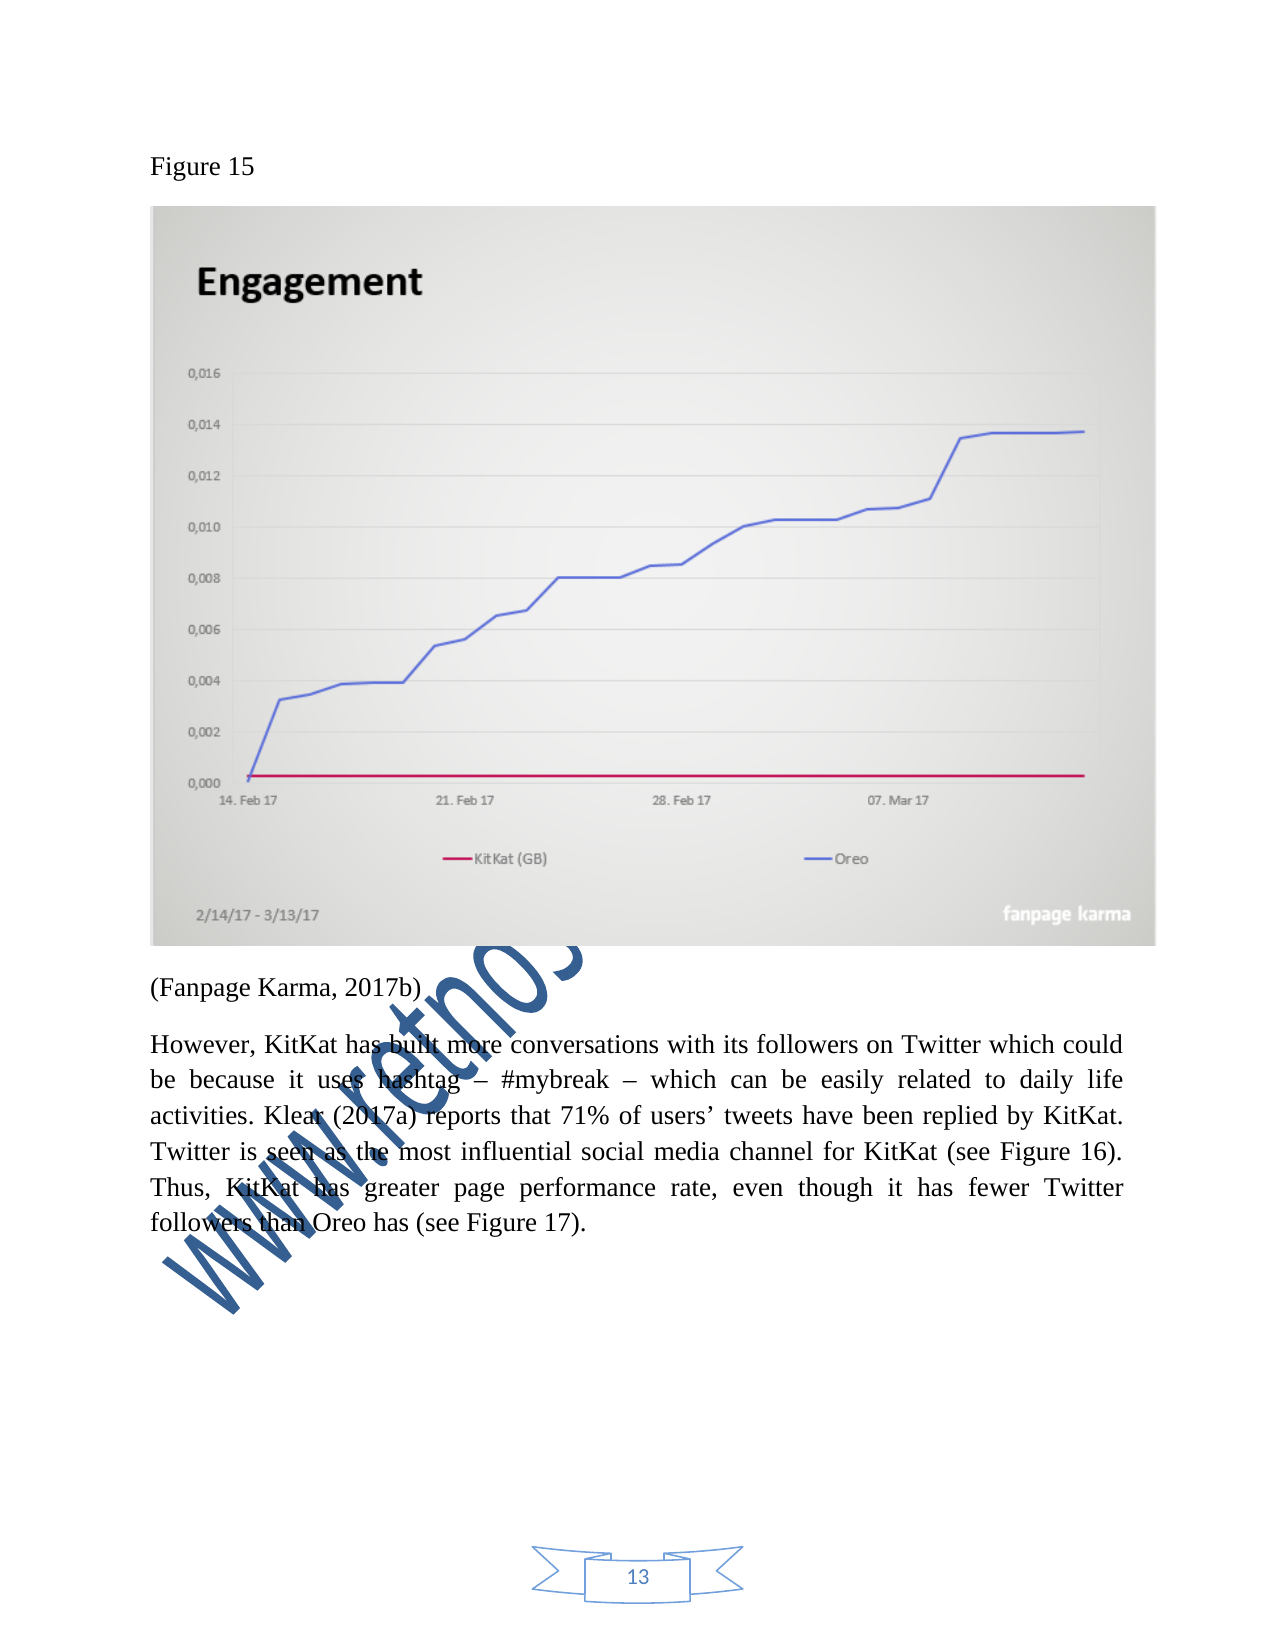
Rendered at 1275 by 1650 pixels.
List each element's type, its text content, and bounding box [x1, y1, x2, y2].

text Figure 15 [150, 150, 1125, 181]
text However, KitKat has built more conversations with its followers on Twitter which could be because it uses hashtag – #mybreak – which can be easily related to daily life activities. Klear (2017a) reports that 71% of users’ tweets have been replied by KitKat. Twitter is seen as the most influential social media channel for KitKat (see Figure 16). Thus, KitKat has greater page performance rate, even though it has fewer Twitter followers than Oreo has (see Figure 17). [150, 1028, 1125, 1237]
text (Fanpage Karma, 2017b) [150, 971, 1125, 1002]
picture [150, 206, 1157, 946]
